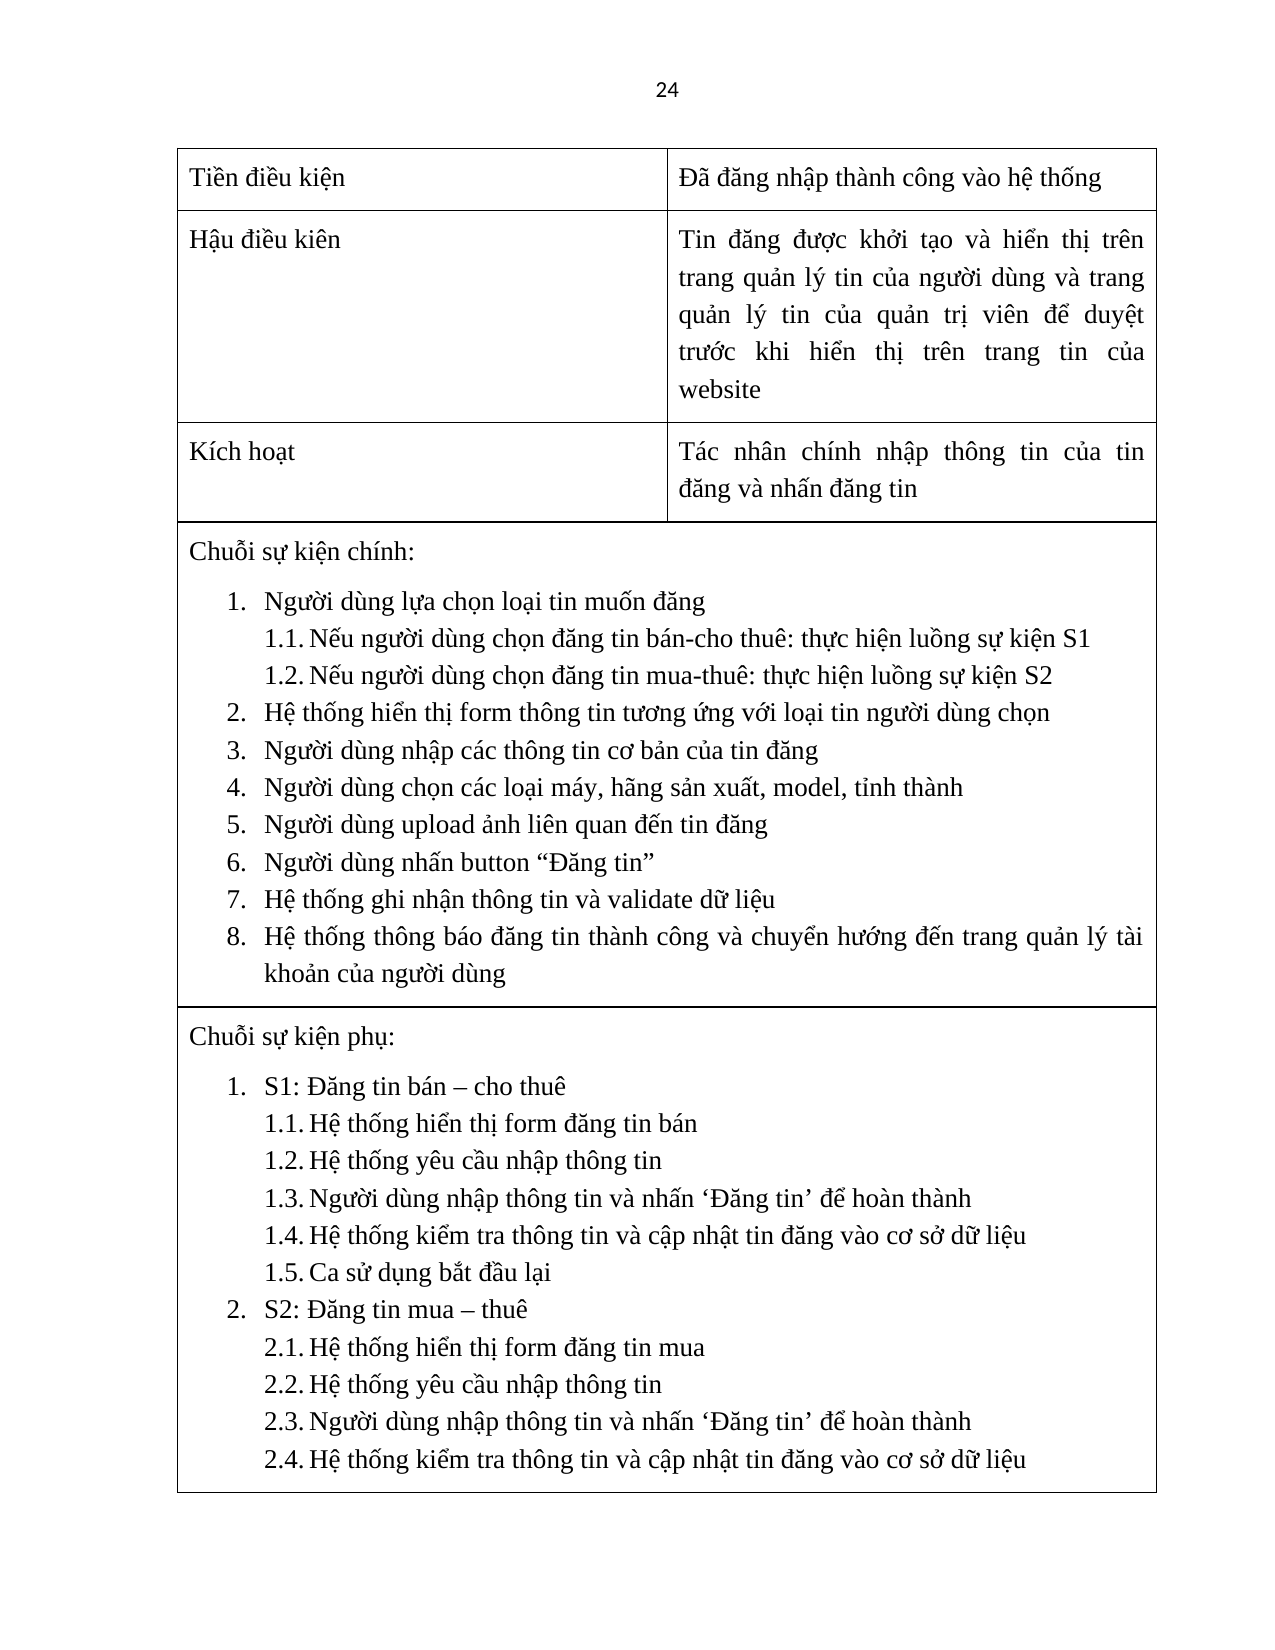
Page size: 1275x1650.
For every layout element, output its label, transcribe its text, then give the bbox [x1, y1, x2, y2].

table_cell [178, 1008, 1156, 1492]
table_cell Hậu điều kiên [178, 211, 667, 422]
table_cell Tiền điều kiện [178, 149, 667, 210]
table_cell Tác nhân chính nhập thông tin của tin đăng và nhấn đăng tin [668, 423, 1156, 521]
table_cell Chuỗi sự kiện chính: Người dùng lựa chọn loại tin muốn đăng Nếu người dùng chọn đăng tin bán-cho thuê: thực hiện luồng sự kiện S1 Nếu người dùng chọn đăng tin mua-thuê: thực hiện luồng sự kiện S2 Hệ thống hiển thị form thông tin tương ứng với loại tin người dùng chọn Người dùng nhập các thông tin cơ bản của tin đăng Người dùng chọn các loại máy, hãng sản xuất, model, tỉnh thành Người dùng upload ảnh liên quan đến tin đăng Người dùng nhấn button “Đăng tin” Hệ thống ghi nhận thông tin và validate dữ liệu Hệ thống thông báo đăng tin thành công và chuyển hướng đến trang quản lý tài khoản của người dùng [178, 523, 1156, 1006]
table_cell Đã đăng nhập thành công vào hệ thống [668, 149, 1156, 210]
table_cell Kích hoạt [178, 423, 667, 521]
table_cell Tin đăng được khởi tạo và hiển thị trên trang quản lý tin của người dùng và trang quản lý tin của quản trị viên để duyệt trước khi hiển thị trên trang tin của website [668, 211, 1156, 422]
